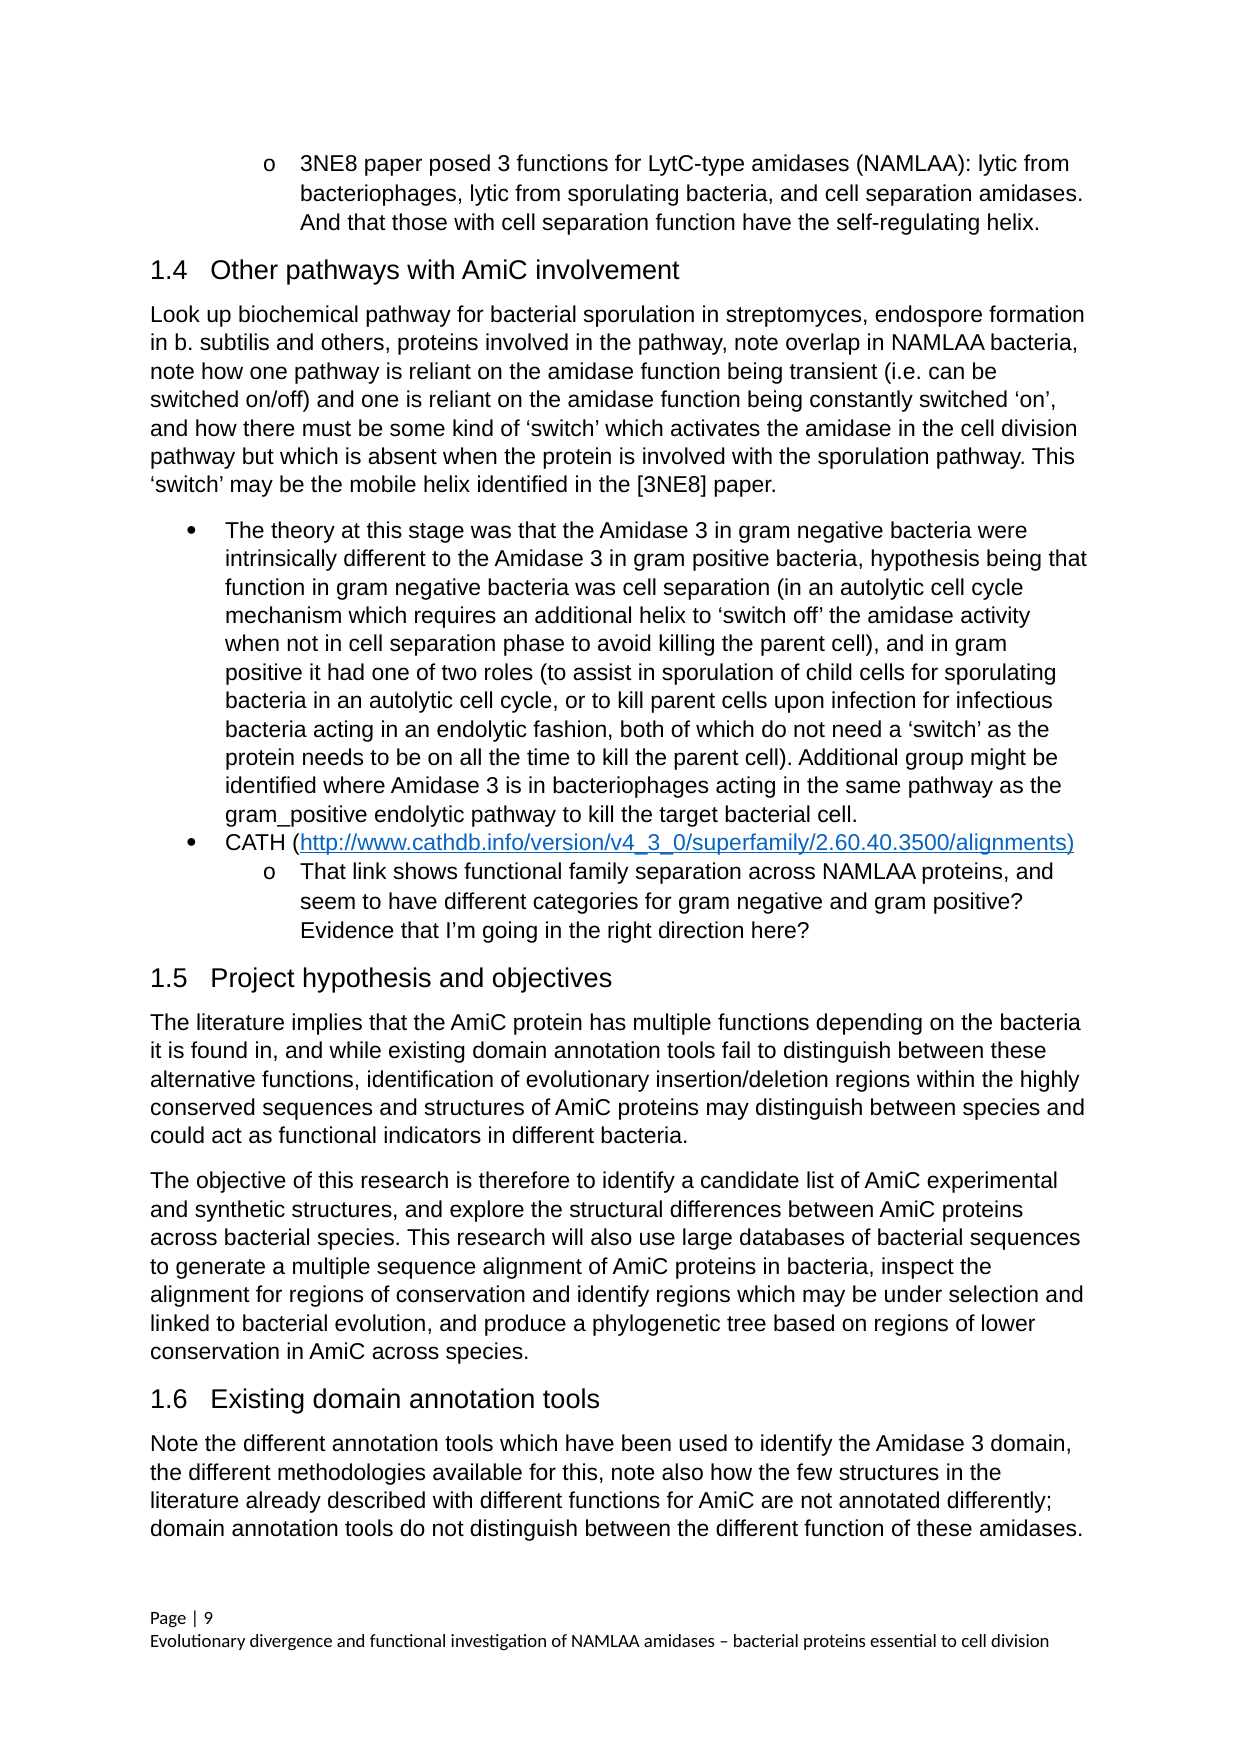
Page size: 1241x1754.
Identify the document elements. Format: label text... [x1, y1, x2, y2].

list That link shows functional family separation across NAMLAA proteins, and seem to have different categories for gram negative and gram positive? Evidence that I’m going in the right direction here? [262, 858, 1090, 943]
text The objective of this research is therefore to identify a candidate list of AmiC experimental and synthetic structures, and explore the structural differences between AmiC proteins across bacterial species. This research will also use large databases of bacterial sequences to generate a multiple sequence alignment of AmiC proteins in bacteria, inspect the alignment for regions of conservation and identify regions which may be under selection and linked to bacterial evolution, and produce a phylogenetic tree based on regions of lower conservation in AmiC across species. [150, 1167, 1090, 1364]
text Look up biochemical pathway for bacterial sporulation in streptomyces, endospore formation in b. subtilis and others, proteins involved in the pathway, note overlap in NAMLAA bacteria, note how one pathway is reliant on the amidase function being transient (i.e. can be switched on/off) and one is reliant on the amidase function being constantly switched ‘on’, and how there must be some kind of ‘switch’ which activates the amidase in the cell division pathway but which is absent when the protein is involved with the sporulation pathway. This ‘switch’ may be the mobile helix identified in the [3NE8] paper. [150, 301, 1090, 498]
text Note the different annotation tools which have been used to identify the Amidase 3 domain, the different methodologies available for this, note also how the few structures in the literature already described with different functions for AmiC are not annotated differently; domain annotation tools do not distinguish between the different function of these amidases. [150, 1430, 1090, 1542]
subtitle 1.6 Existing domain annotation tools [150, 1383, 1090, 1414]
list 3NE8 paper posed 3 functions for LytC-type amidases (NAMLAA): lytic from bacteriophages, lytic from sporulating bacteria, and cell separation amidases. And that those with cell separation function have the self-regulating helix. [262, 150, 1090, 235]
list The theory at this stage was that the Amidase 3 in gram negative bacteria were intrinsically different to the Amidase 3 in gram positive bacteria, hypothesis being that function in gram negative bacteria was cell separation (in an autolytic cell cycle mechanism which requires an additional helix to ‘switch off’ the amidase activity when not in cell separation phase to avoid killing the parent cell), and in gram positive it had one of two roles (to assist in sporulation of child cells for sporulating bacteria in an autolytic cell cycle, or to kill parent cells upon infection for infectious bacteria acting in an endolytic fashion, both of which do not need a ‘switch’ as the protein needs to be on all the time to kill the parent cell). Additional group might be identified where Amidase 3 is in bacteriophages acting in the same pathway as the gram_positive endolytic pathway to kill the target bacterial cell. [187, 517, 1090, 827]
subtitle 1.4 Other pathways with AmiC involvement [150, 254, 1090, 285]
subtitle 1.5 Project hypothesis and objectives [150, 962, 1090, 993]
list CATH (http://www.cathdb.info/version/v4_3_0/superfamily/2.60.40.3500/alignments) [187, 829, 1090, 856]
text The literature implies that the AmiC protein has multiple functions depending on the bacteria it is found in, and while existing domain annotation tools fail to distinguish between these alternative functions, identification of evolutionary insertion/deletion regions within the highly conserved sequences and structures of AmiC proteins may distinguish between species and could act as functional indicators in different bacteria. [150, 1009, 1090, 1149]
